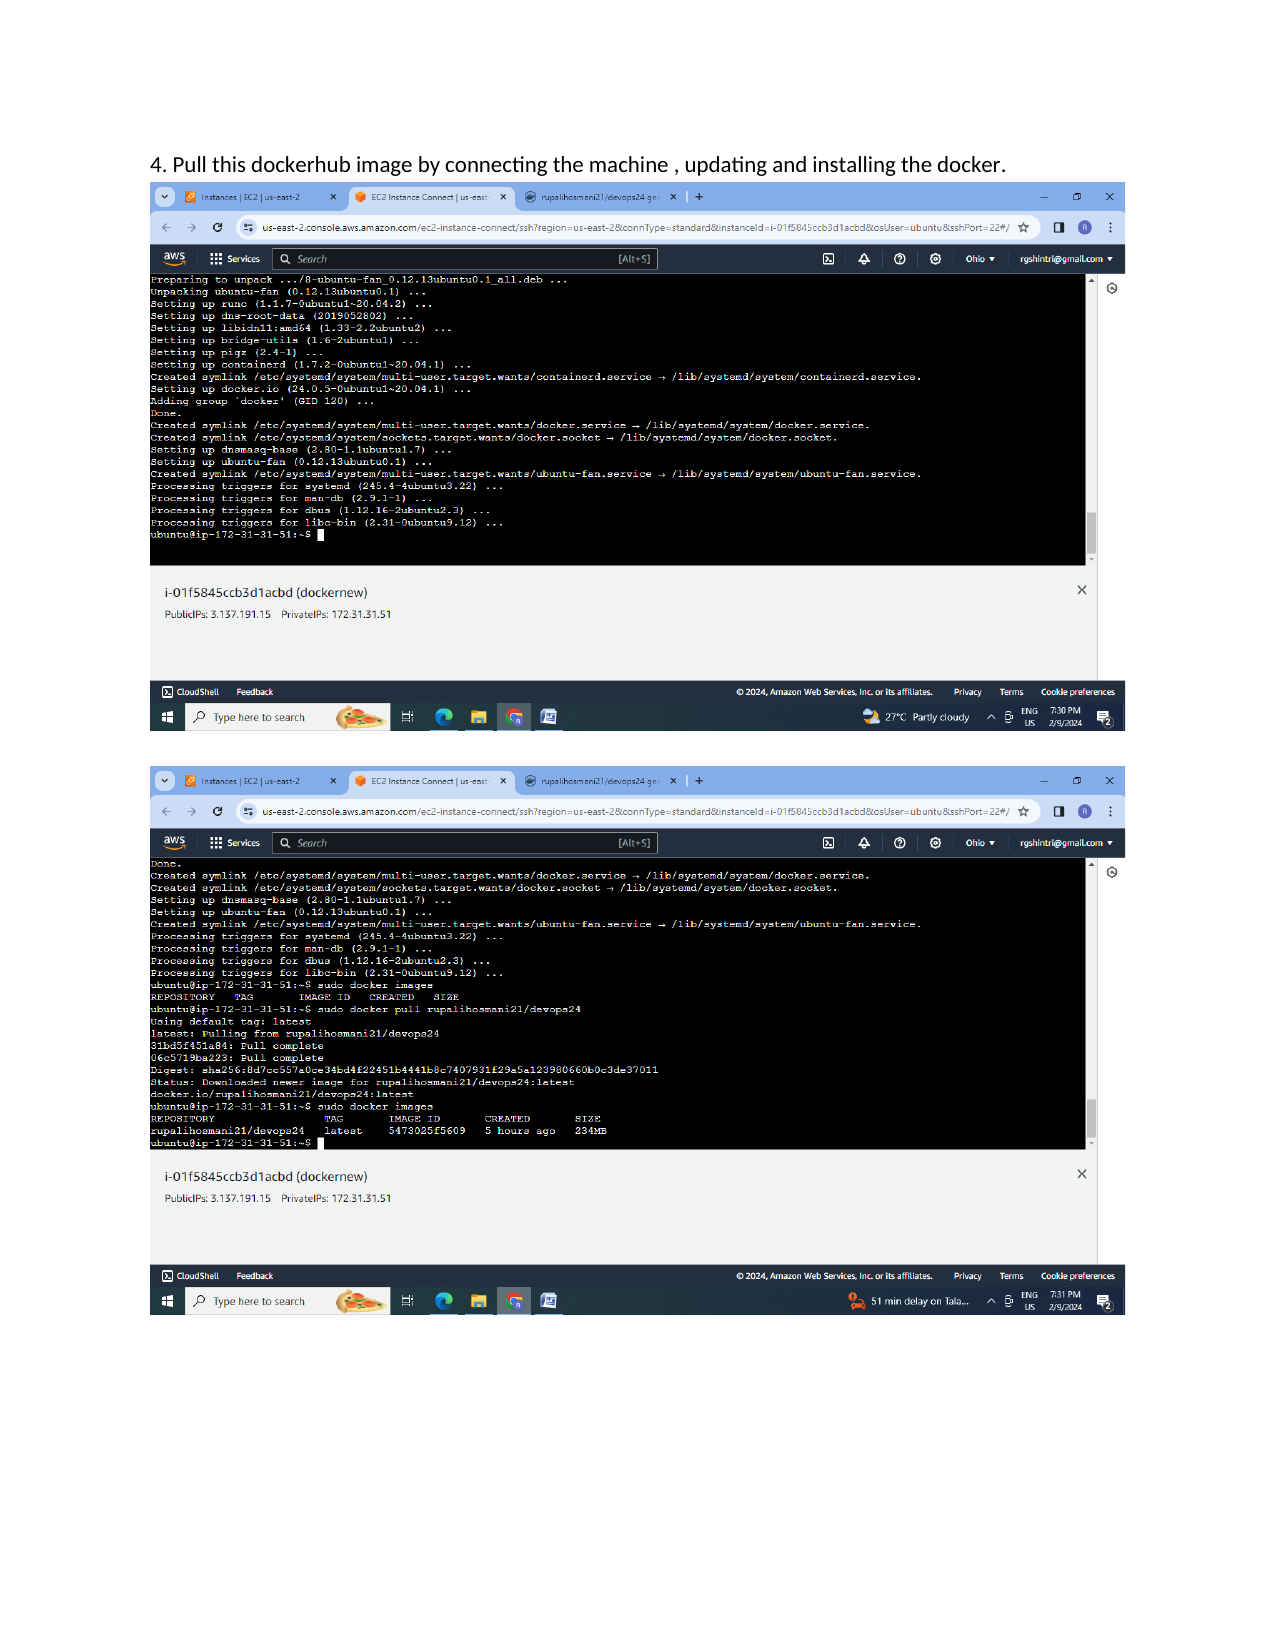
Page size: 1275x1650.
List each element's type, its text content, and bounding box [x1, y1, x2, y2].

text 4. Pull this dockerhub image by connecting the machine , updating and installing the docker. [150, 150, 1125, 178]
picture [150, 182, 1125, 731]
picture [150, 766, 1125, 1315]
